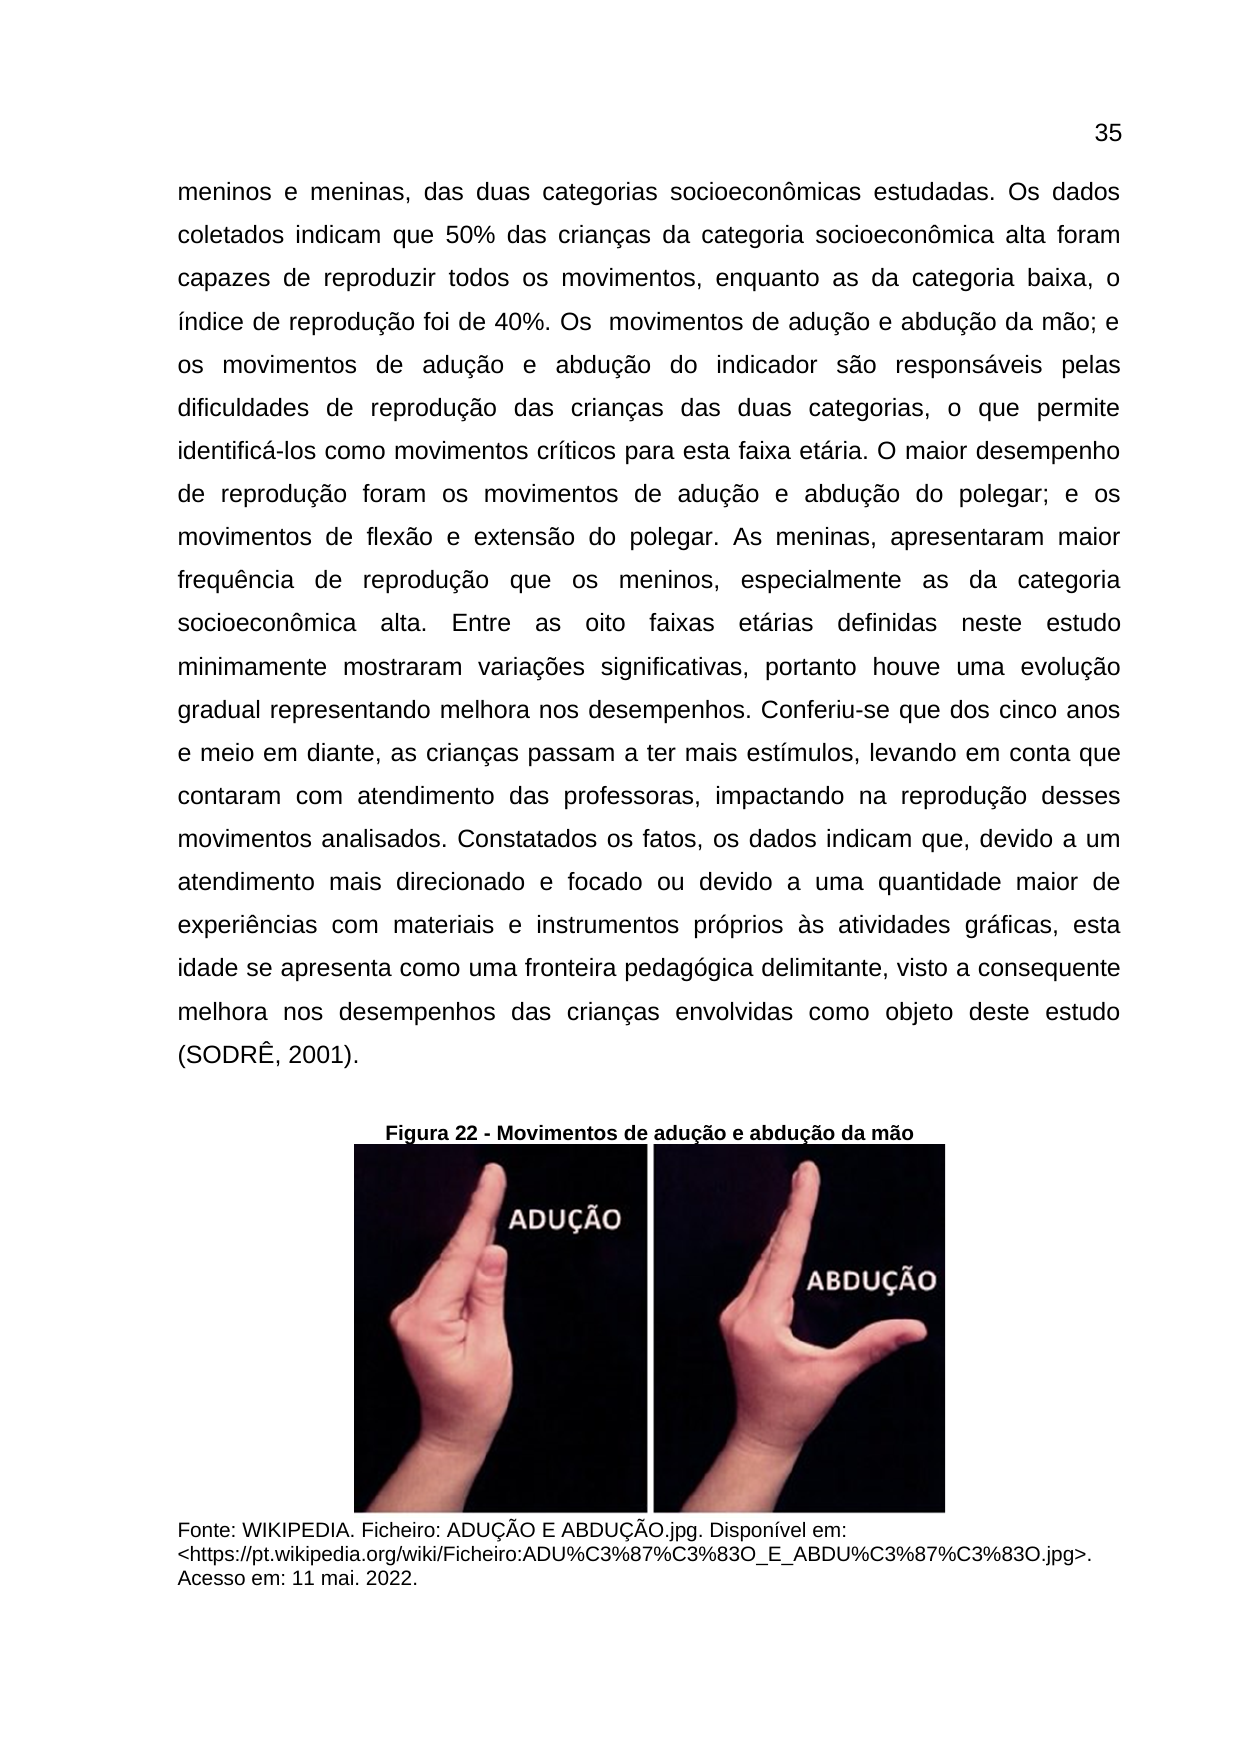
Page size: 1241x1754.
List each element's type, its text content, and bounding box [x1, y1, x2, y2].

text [177, 177, 1122, 1068]
text Fonte: WIKIPEDIA. Ficheiro: ADUÇÃO E ABDUÇÃO.jpg. Disponível em: <https://pt.wikipedia.org/wiki/Ficheiro:ADU%C3%87%C3%83O_E_ABDU%C3%87%C3%83O.jpg>. Acesso em: 11 mai. 2022. [177, 1518, 1122, 1589]
text Figura 22 - Movimentos de adução e abdução da mão [177, 1120, 1122, 1144]
picture [354, 1144, 946, 1518]
